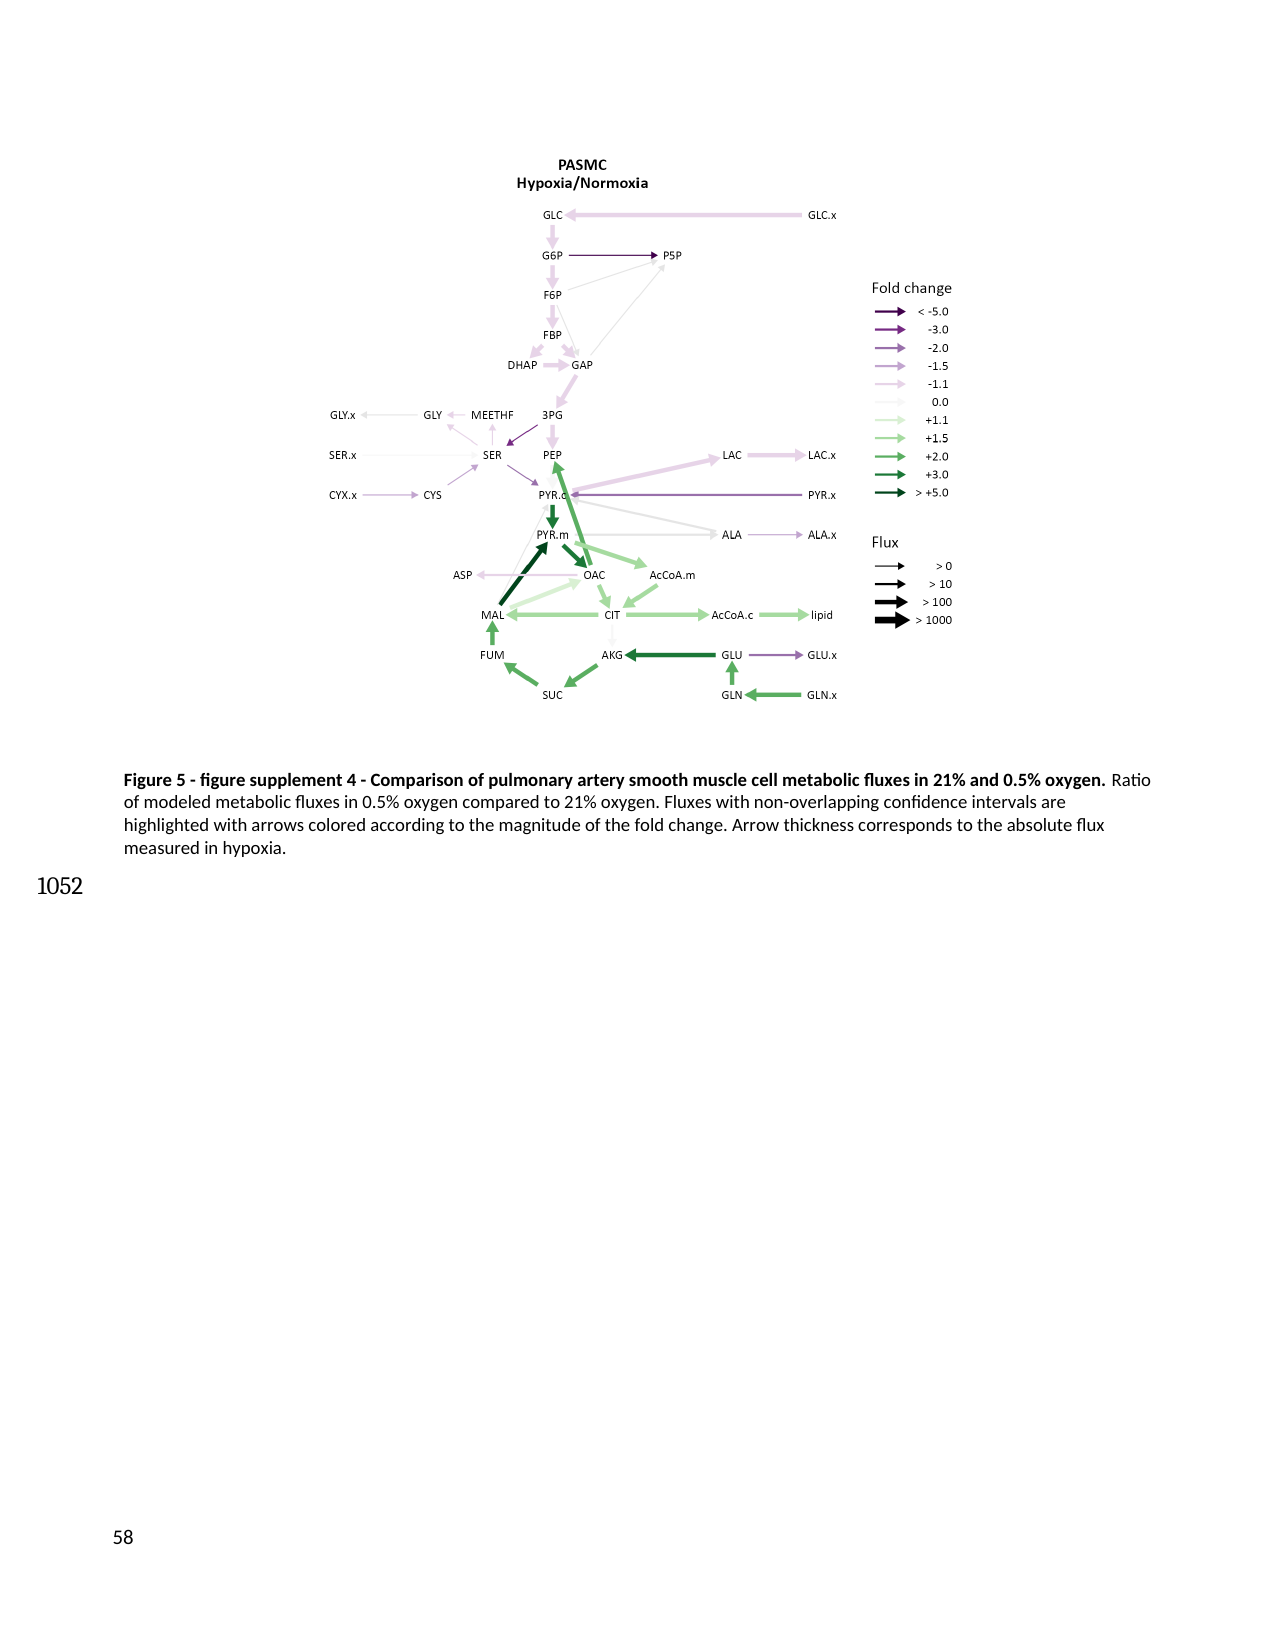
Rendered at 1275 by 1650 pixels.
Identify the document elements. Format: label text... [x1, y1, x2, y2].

table_header Figure 5 - figure supplement 4 - Comparison of pulmonary artery smooth muscle cell metabolic fluxes in 21% and 0.5% oxygen. Ratio of modeled metabolic fluxes in 0.5% oxygen compared to 21% oxygen. Fluxes with non-overlapping confidence intervals are highlighted with arrows colored according to the magnitude of the fold change. Arrow thickness corresponds to the absolute flux measured in hypoxia. [113, 150, 1162, 872]
picture [306, 150, 969, 733]
